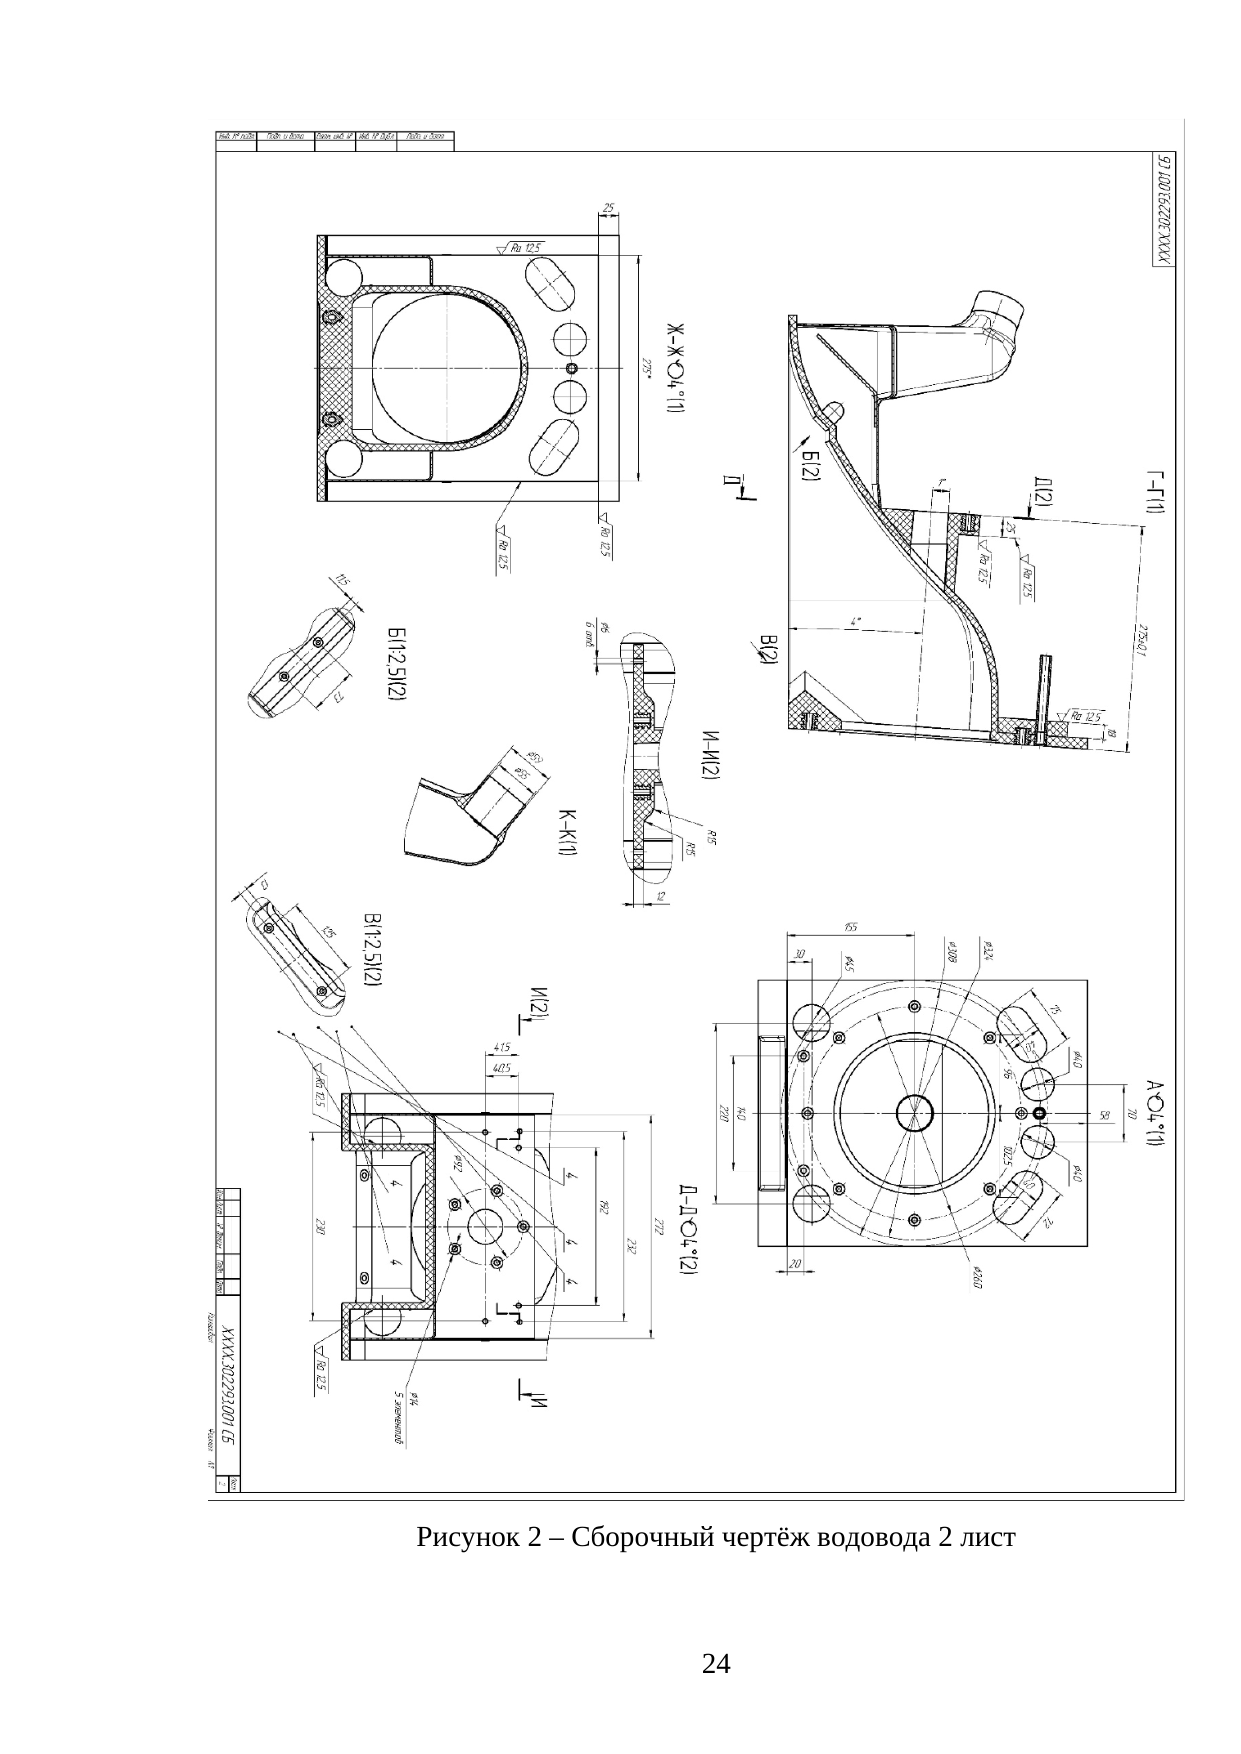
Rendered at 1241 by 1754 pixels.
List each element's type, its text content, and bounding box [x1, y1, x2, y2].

picture [209, 120, 1185, 1502]
text Pисунок 2 – Сборочный чертёж водовода 2 лист [177, 1519, 1181, 1552]
